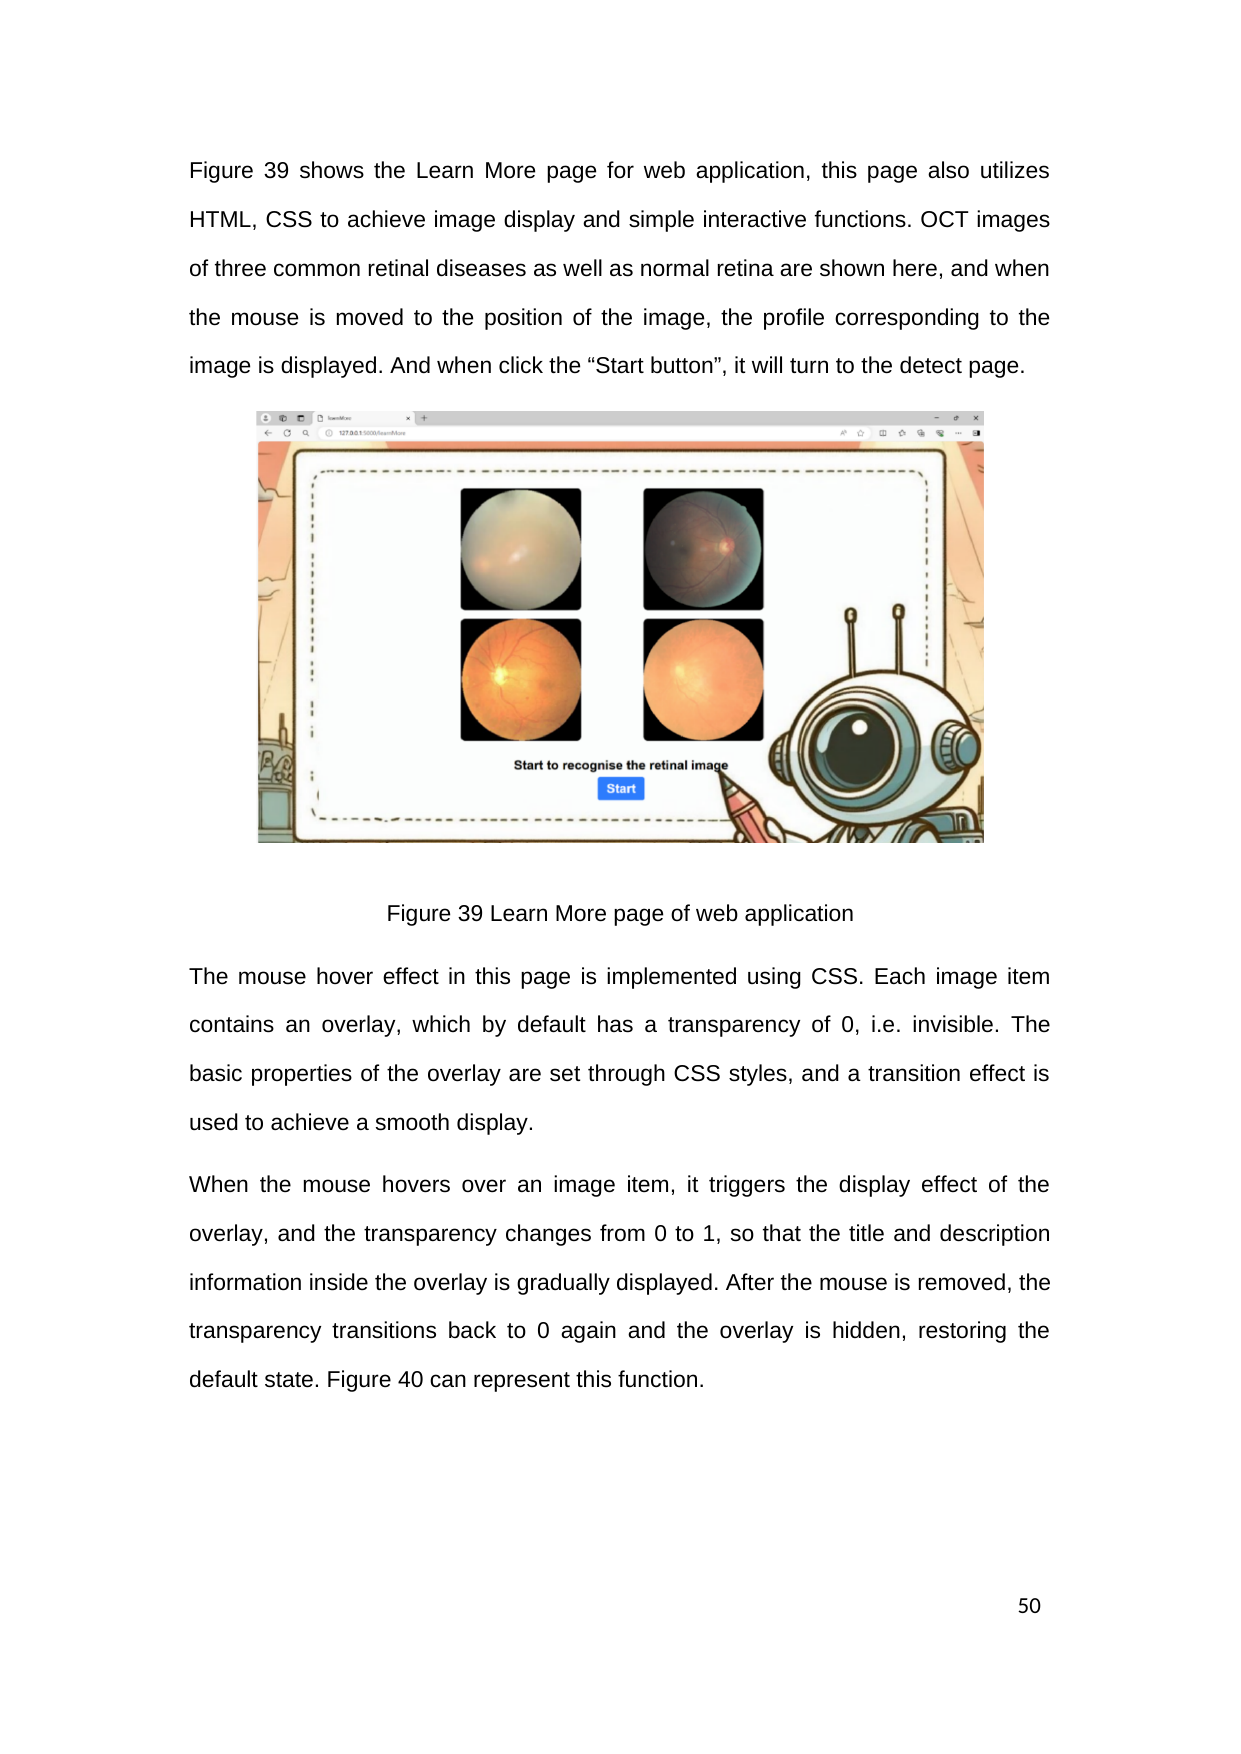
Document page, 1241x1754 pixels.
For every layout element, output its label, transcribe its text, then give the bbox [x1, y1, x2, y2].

text The mouse hover effect in this page is implemented using CSS. Each image item contains an overlay, which by default has a transparency of 0, i.e. invisible. The basic properties of the overlay are set through CSS styles, and a transition effect is used to achieve a smooth display. [189, 960, 1051, 1138]
picture [256, 411, 984, 843]
text Figure 39 Learn More page of web application [189, 897, 1051, 930]
text Figure 39 shows the Learn More page for web application, this page also utilizes HTML, CSS to achieve image display and simple interactive functions. OCT images of three common retinal diseases as well as normal retina are shown here, and when the mouse is moved to the position of the image, the profile corresponding to the image is displayed. And when click the “Start button”, it will turn to the detect page. [189, 154, 1051, 382]
text When the mouse hovers over an image item, it triggers the display effect of the overlay, and the transparency changes from 0 to 1, so that the title and description information inside the overlay is gradually displayed. After the mouse is removed, the transparency transitions back to 0 again and the overlay is hidden, restoring the default state. Figure 40 can represent this function. [189, 1168, 1051, 1396]
